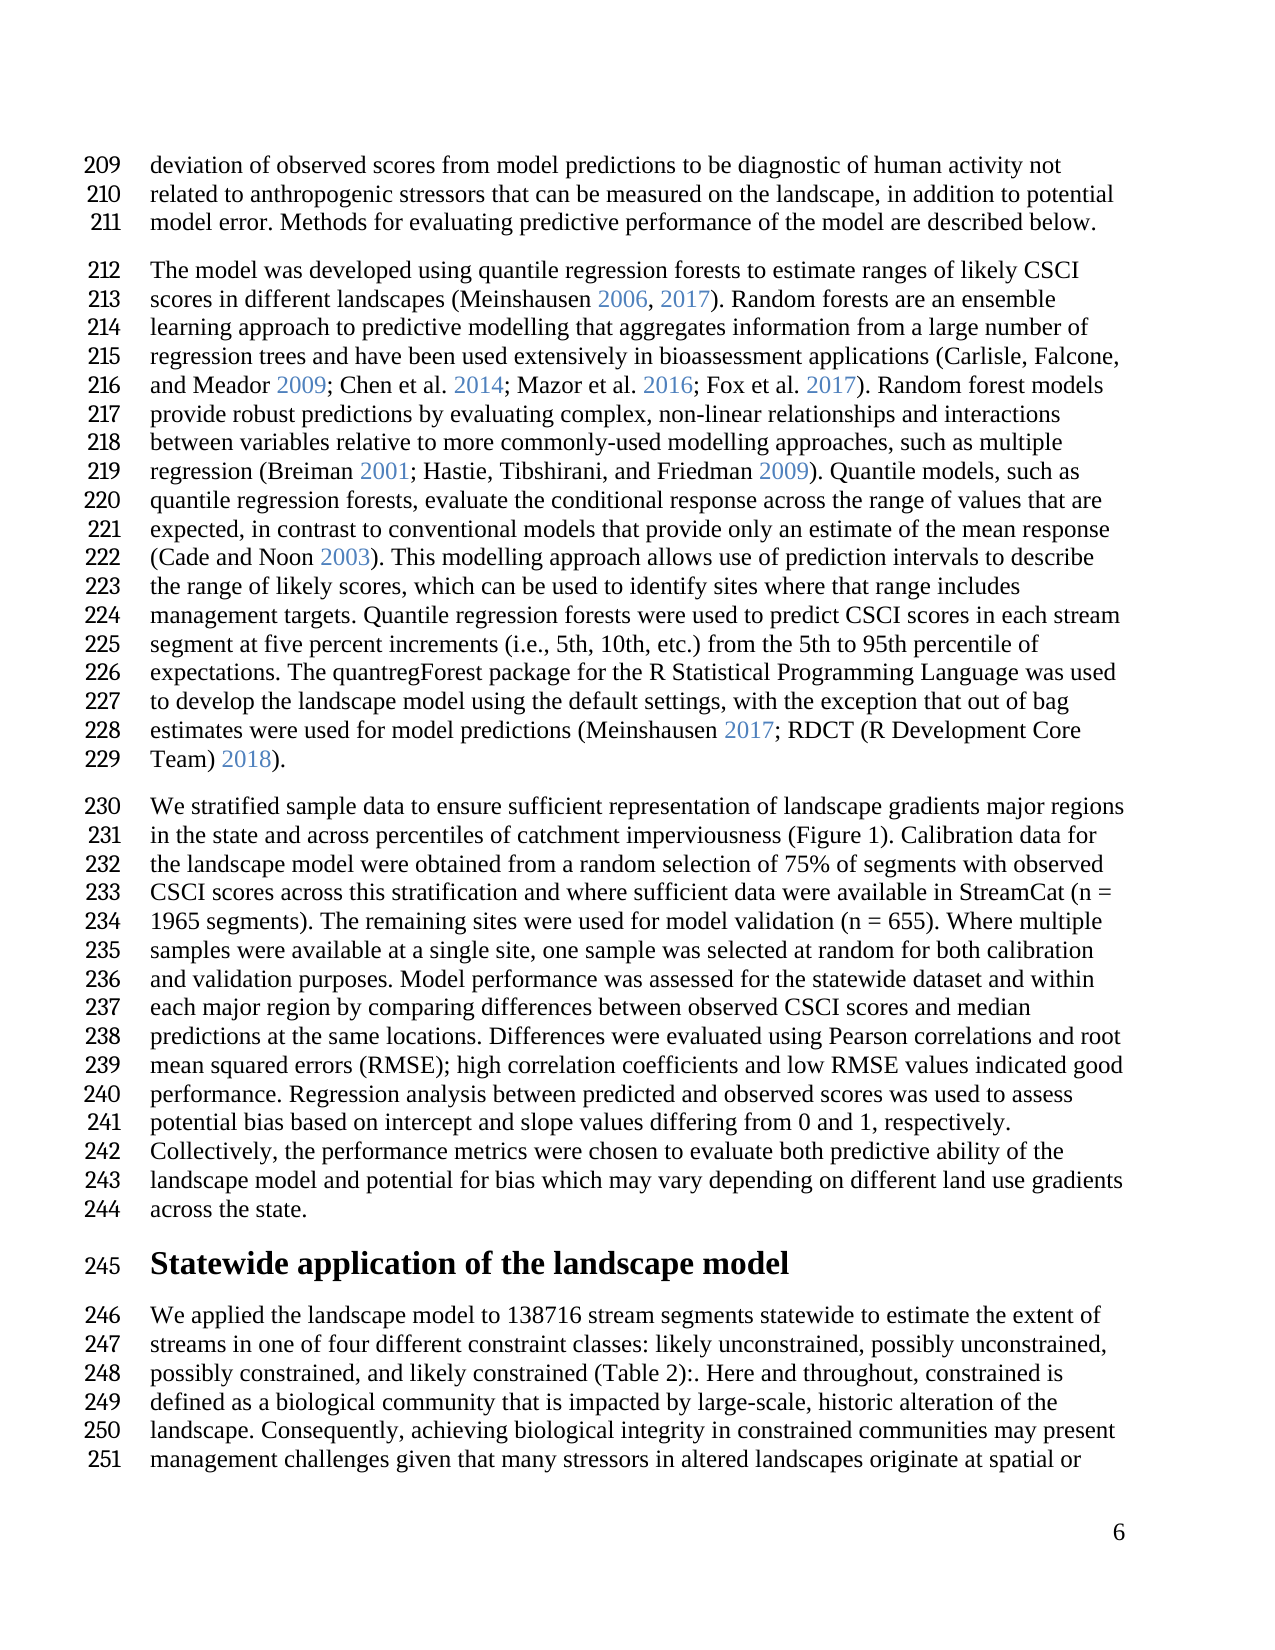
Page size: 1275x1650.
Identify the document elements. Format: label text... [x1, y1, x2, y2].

text We stratified sample data to ensure sufficient representation of landscape gradients major regions in the state and across percentiles of catchment imperviousness (Figure 1). Calibration data for the landscape model were obtained from a random selection of 75% of segments with observed CSCI scores across this stratification and where sufficient data were available in StreamCat (n = 1965 segments). The remaining sites were used for model validation (n = 655). Where multiple samples were available at a single site, one sample was selected at random for both calibration and validation purposes. Model performance was assessed for the statewide dataset and within each major region by comparing differences between observed CSCI scores and median predictions at the same locations. Differences were evaluated using Pearson correlations and root mean squared errors (RMSE); high correlation coefficients and low RMSE values indicated good performance. Regression analysis between predicted and observed scores was used to assess potential bias based on intercept and slope values differing from 0 and 1, respectively. Collectively, the performance metrics were chosen to evaluate both predictive ability of the landscape model and potential for bias which may vary depending on different land use gradients across the state. [150, 791, 1125, 1222]
text The model was developed using quantile regression forests to estimate ranges of likely CSCI scores in different landscapes (Meinshausen 2006, 2017). Random forests are an ensemble learning approach to predictive modelling that aggregates information from a large number of regression trees and have been used extensively in bioassessment applications (Carlisle, Falcone, and Meador 2009; Chen et al. 2014; Mazor et al. 2016; Fox et al. 2017). Random forest models provide robust predictions by evaluating complex, non-linear relationships and interactions between variables relative to more commonly-used modelling approaches, such as multiple regression (Breiman 2001; Hastie, Tibshirani, and Friedman 2009). Quantile models, such as quantile regression forests, evaluate the conditional response across the range of values that are expected, in contrast to conventional models that provide only an estimate of the mean response (Cade and Noon 2003). This modelling approach allows use of prediction intervals to describe the range of likely scores, which can be used to identify sites where that range includes management targets. Quantile regression forests were used to predict CSCI scores in each stream segment at five percent increments (i.e., 5th, 10th, etc.) from the 5th to 95th percentile of expectations. The quantregForest package for the R Statistical Programming Language was used to develop the landscape model using the default settings, with the exception that out of bag estimates were used for model predictions (Meinshausen 2017; RDCT (R Development Core Team) 2018). [150, 255, 1125, 772]
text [150, 150, 1125, 236]
subtitle Statewide application of the landscape model [150, 1243, 1125, 1282]
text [150, 1300, 1125, 1473]
